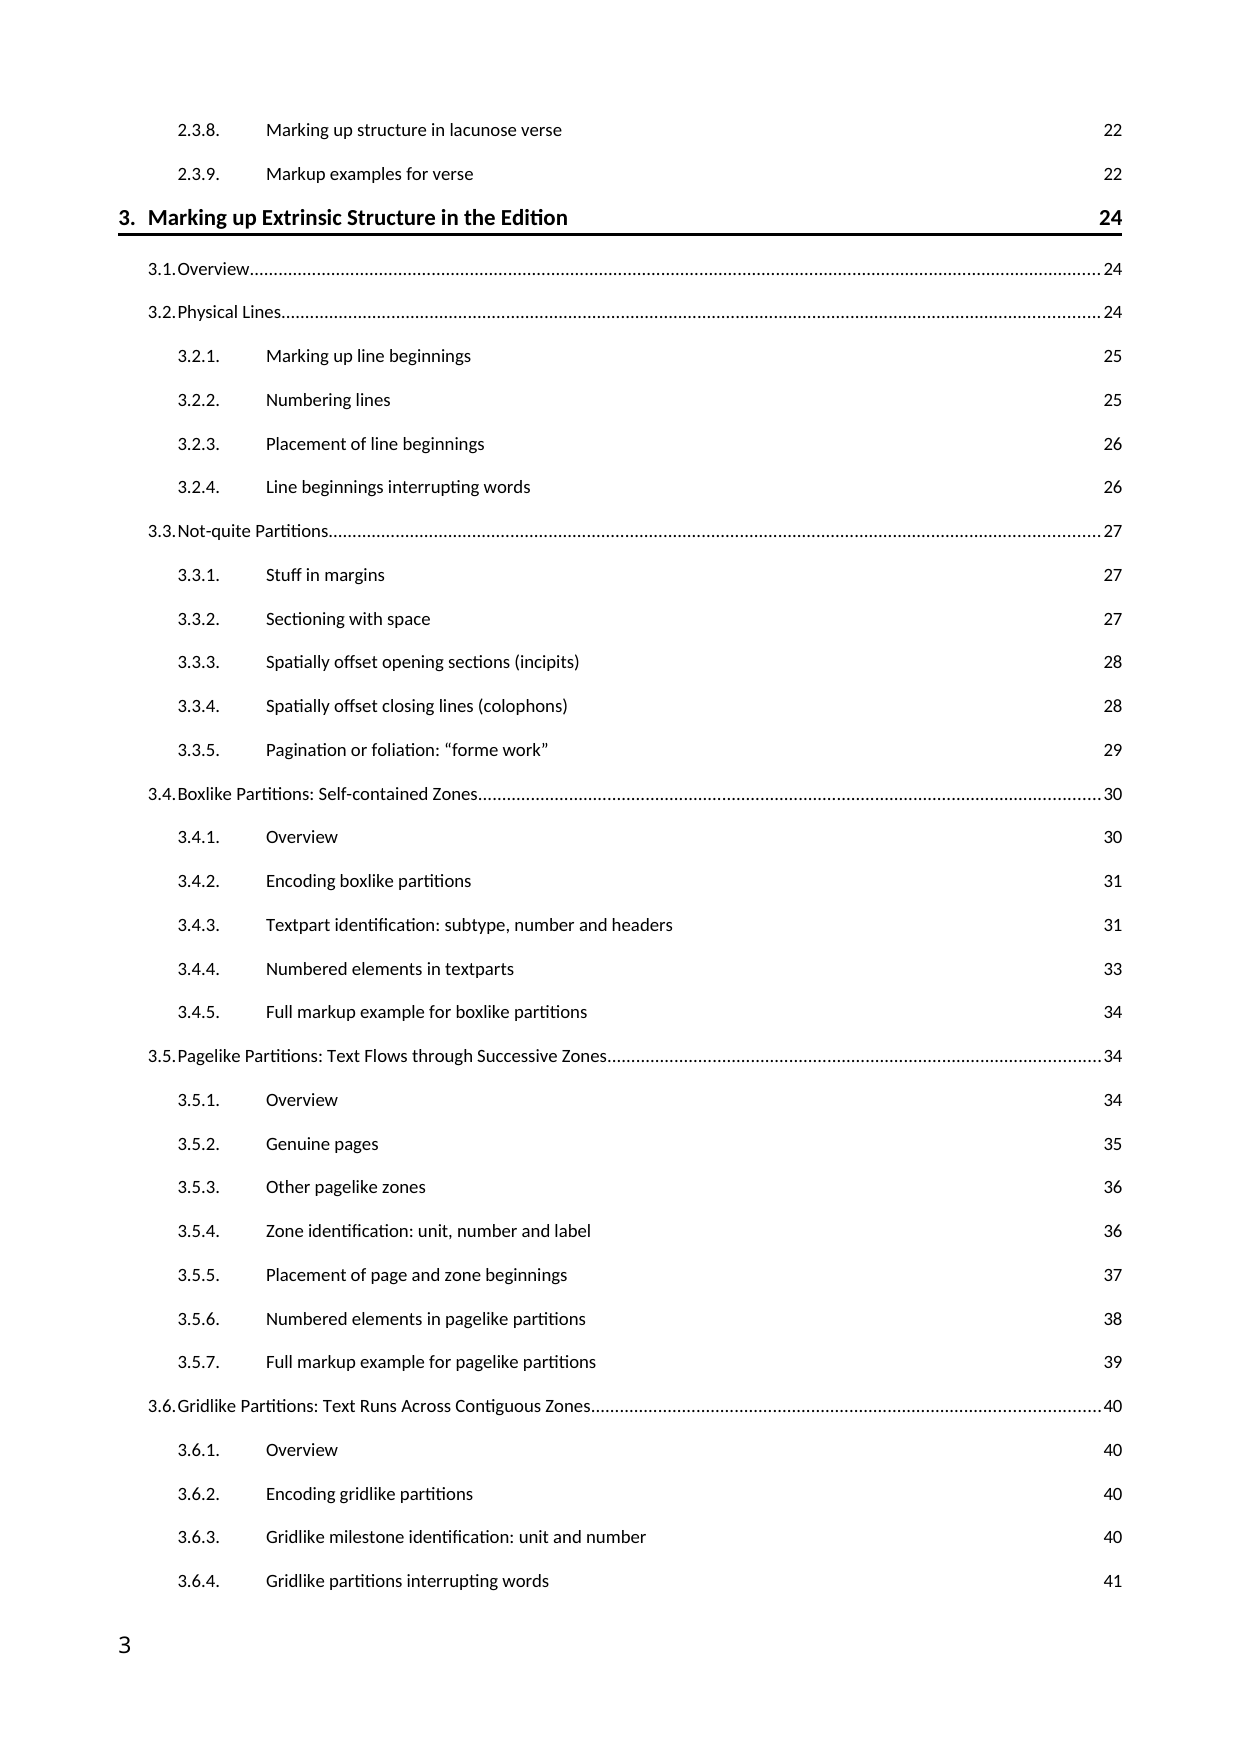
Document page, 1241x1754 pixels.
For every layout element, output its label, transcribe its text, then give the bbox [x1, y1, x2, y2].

text 3.6.1. Overview 40 [177, 1438, 1122, 1461]
text 3.3. Not-quite Partitions 27 [148, 519, 1122, 542]
text 3. Marking up Extrinsic Structure in the Edition 24 [118, 206, 1122, 233]
text 3.5.3. Other pagelike zones 36 [177, 1175, 1122, 1198]
text 3.4.3. Textpart identification: subtype, number and headers 31 [177, 913, 1122, 936]
text 3.5.2. Genuine pages 35 [177, 1132, 1122, 1154]
text 3.2.4. Line beginnings interrupting words 26 [177, 475, 1122, 498]
text 3.6.2. Encoding gridlike partitions 40 [177, 1482, 1122, 1504]
text 3.4.1. Overview 30 [177, 825, 1122, 848]
text 3.2.3. Placement of line beginnings 26 [177, 432, 1122, 454]
text 3.5.5. Placement of page and zone beginnings 37 [177, 1263, 1122, 1286]
text 2.3.8. Marking up structure in lacunose verse 22 [177, 118, 1122, 141]
text 3.6.3. Gridlike milestone identification: unit and number 40 [177, 1525, 1122, 1548]
text 3.5.4. Zone identification: unit, number and label 36 [177, 1219, 1122, 1242]
text 3.3.3. Spatially offset opening sections (incipits) 28 [177, 650, 1122, 673]
text 3.4. Boxlike Partitions: Self-contained Zones 30 [148, 782, 1122, 804]
text 3.4.2. Encoding boxlike partitions 31 [177, 869, 1122, 892]
text 3.3.5. Pagination or foliation: “forme work” 29 [177, 738, 1122, 761]
text 3.1. Overview 24 [148, 257, 1122, 279]
text 3.5.6. Numbered elements in pagelike partitions 38 [177, 1307, 1122, 1329]
text 3.2.1. Marking up line beginnings 25 [177, 344, 1122, 367]
text 3.3.4. Spatially offset closing lines (colophons) 28 [177, 694, 1122, 717]
text 3.5.7. Full markup example for pagelike partitions 39 [177, 1350, 1122, 1373]
text 3.5. Pagelike Partitions: Text Flows through Successive Zones 34 [148, 1044, 1122, 1067]
text 3.4.5. Full markup example for boxlike partitions 34 [177, 1000, 1122, 1023]
text 2.3.9. Markup examples for verse 22 [177, 162, 1122, 185]
text 3.3.1. Stuff in margins 27 [177, 563, 1122, 586]
text 3.2.2. Numbering lines 25 [177, 388, 1122, 411]
text 3.4.4. Numbered elements in textparts 33 [177, 957, 1122, 979]
text 3.6.4. Gridlike partitions interrupting words 41 [177, 1569, 1122, 1592]
text 3.6. Gridlike Partitions: Text Runs Across Contiguous Zones 40 [148, 1394, 1122, 1417]
text 3.5.1. Overview 34 [177, 1088, 1122, 1111]
text 3.2. Physical Lines 24 [148, 300, 1122, 323]
text 3.3.2. Sectioning with space 27 [177, 607, 1122, 629]
